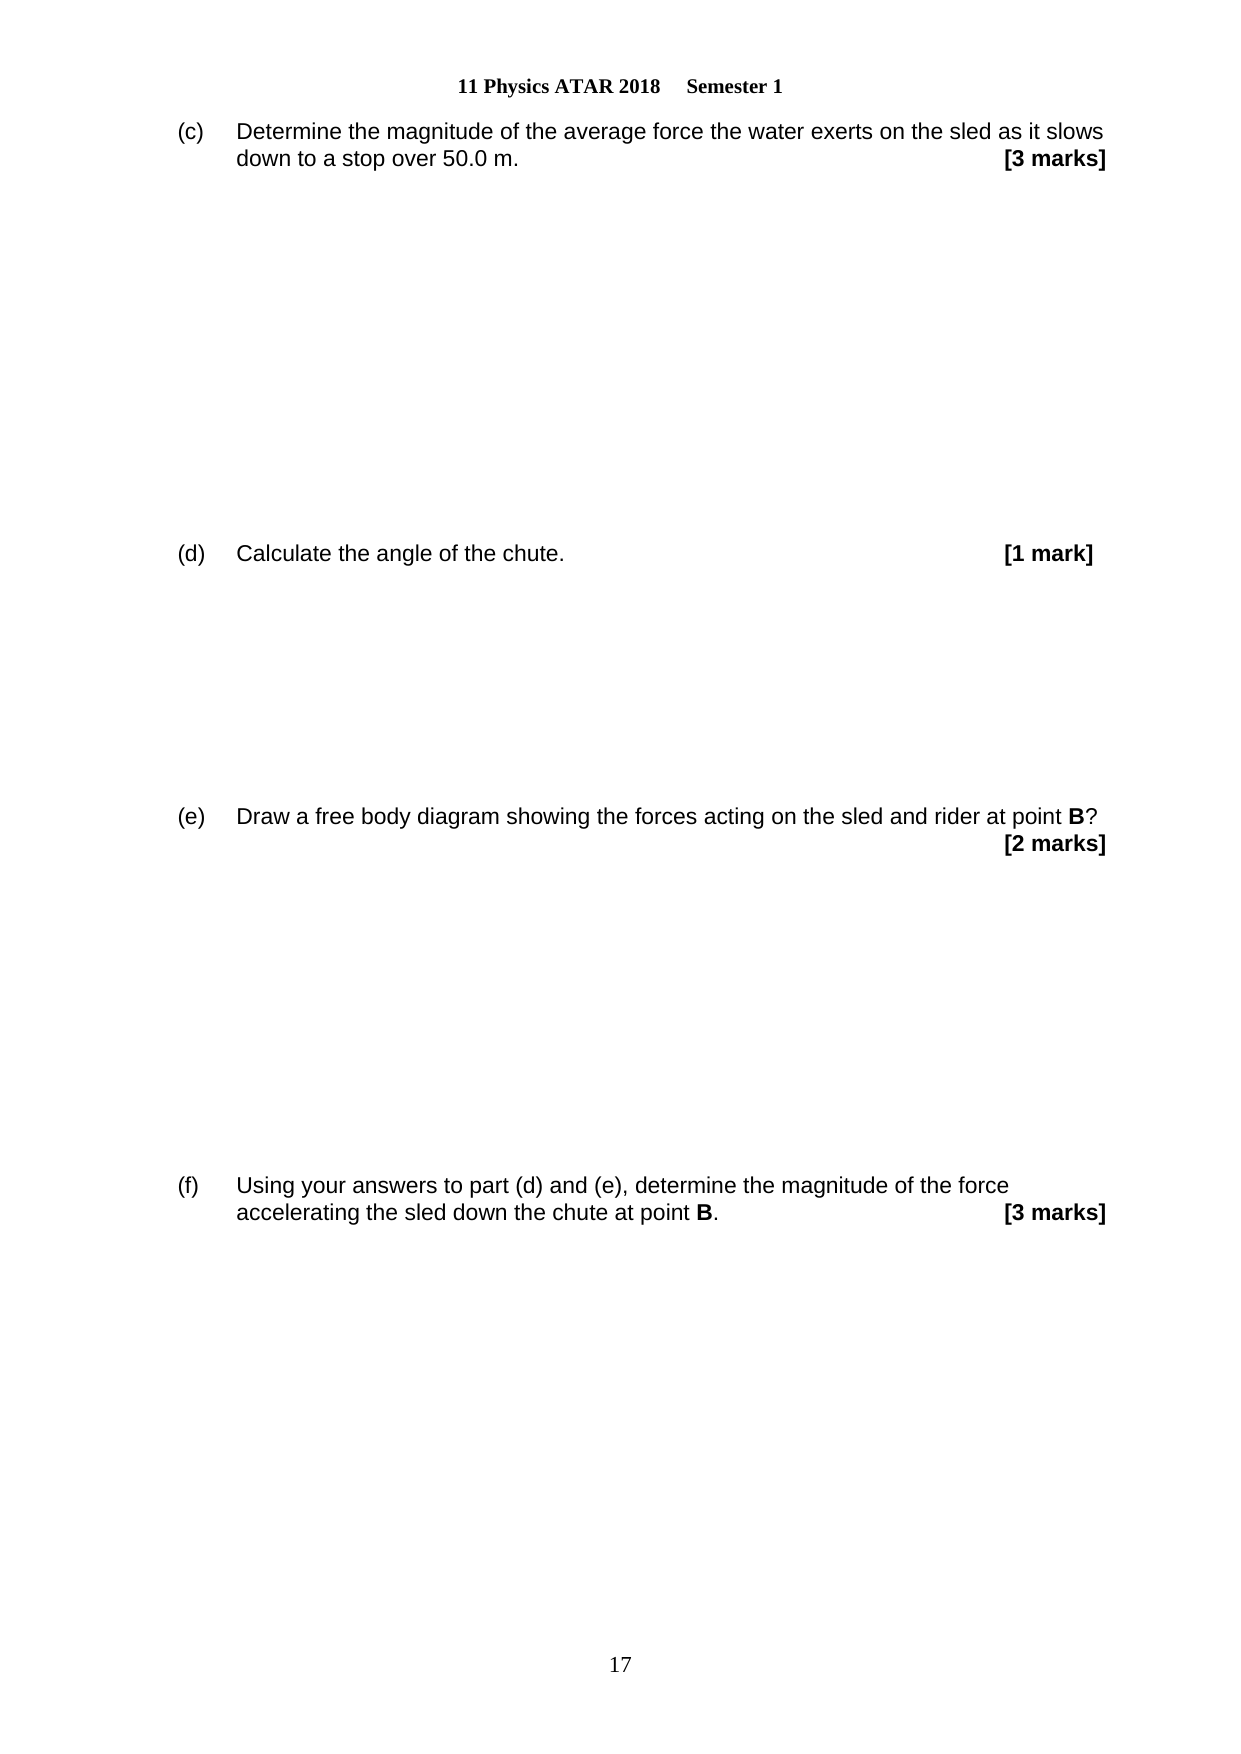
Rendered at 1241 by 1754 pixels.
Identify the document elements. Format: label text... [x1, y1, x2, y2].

text [2 marks] [118, 830, 1122, 856]
text (e) Draw a free body diagram showing the forces acting on the sled and rider at point B? [118, 803, 1122, 830]
text (c) Determine the magnitude of the average force the water exerts on the sled as it slows down to a stop over 50.0 m. [3 marks] [118, 118, 1122, 171]
text (d) Calculate the angle of the chute. [1 mark] [118, 540, 1122, 566]
text (f) Using your answers to part (d) and (e), determine the magnitude of the force accelerating the sled down the chute at point B. [3 marks] [118, 1172, 1122, 1225]
